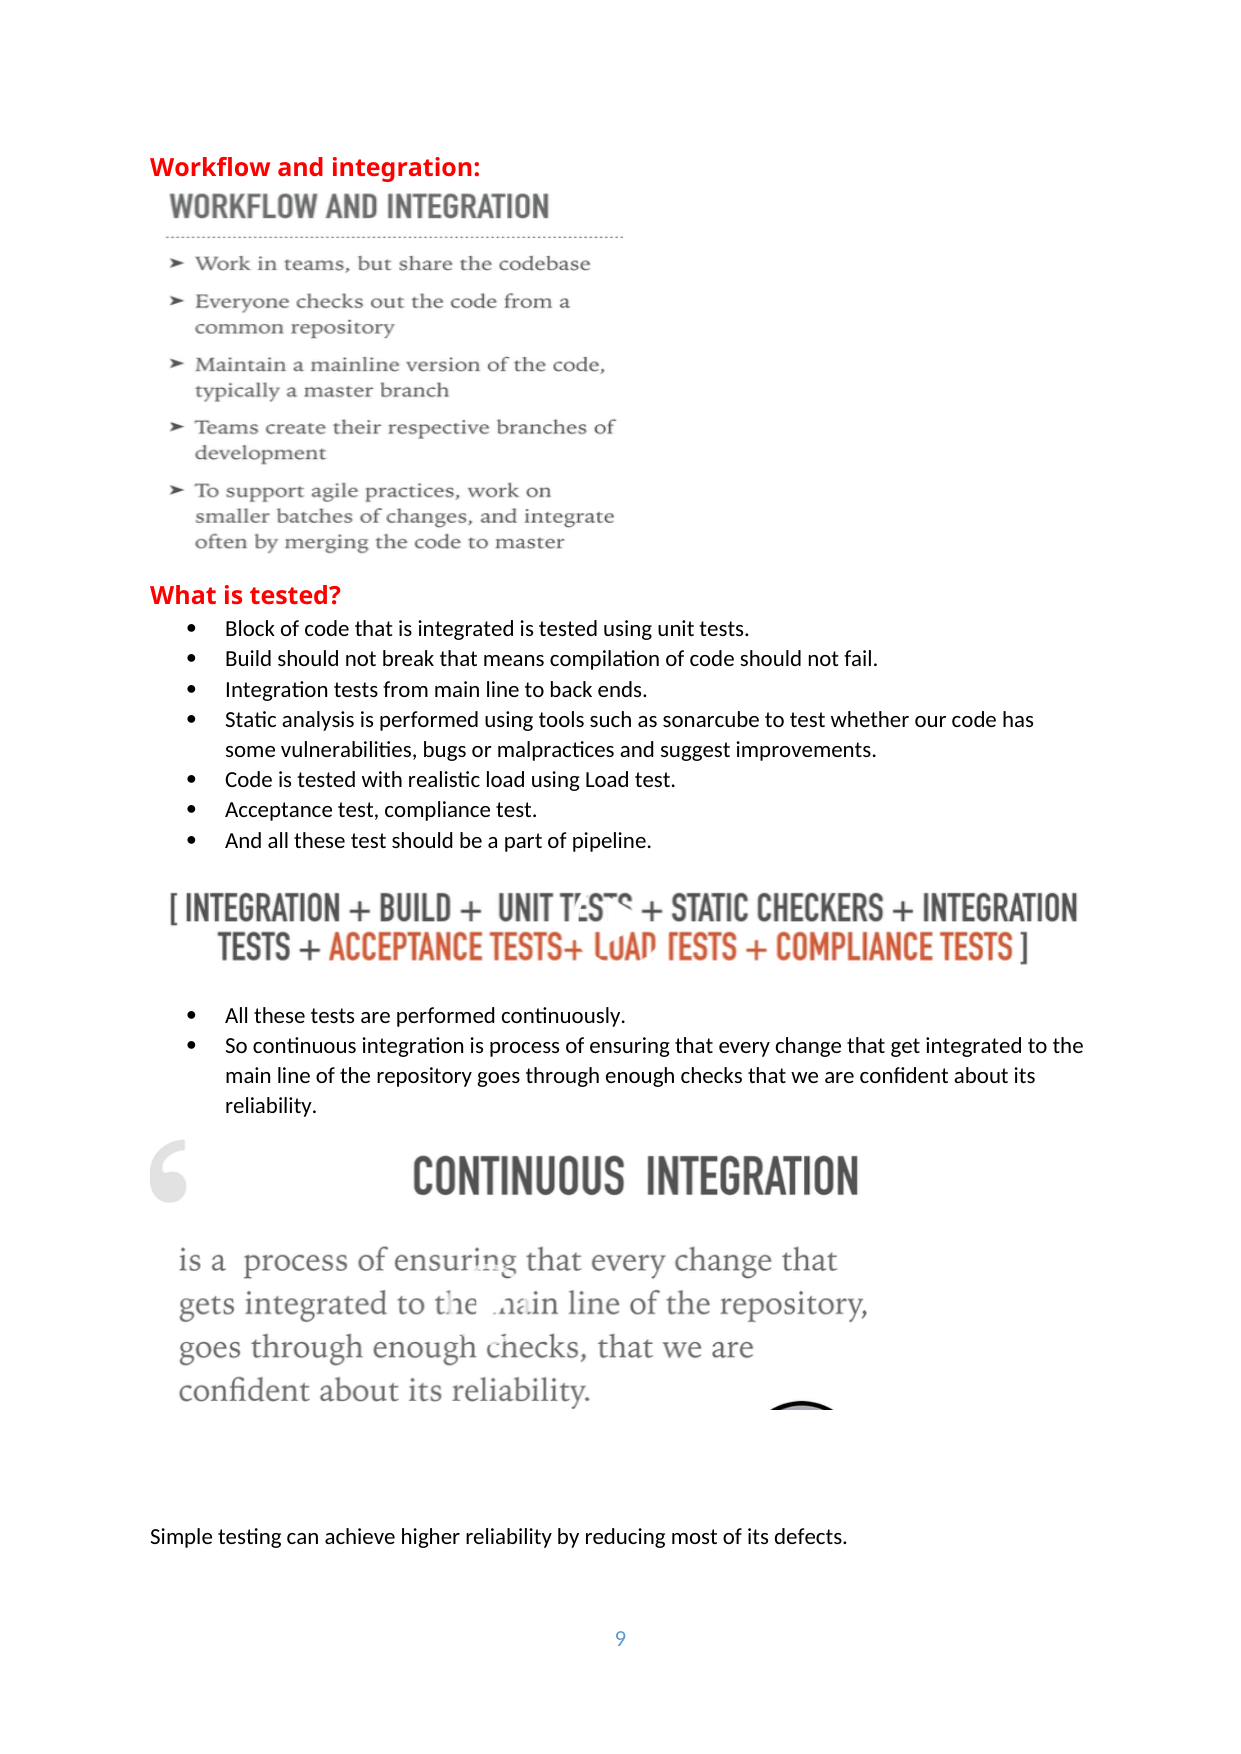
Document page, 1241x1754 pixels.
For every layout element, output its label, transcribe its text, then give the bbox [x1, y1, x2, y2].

picture [150, 872, 1091, 982]
list And all these test should be a part of pipeline. [187, 826, 1090, 854]
subtitle What is tested? [150, 577, 1090, 612]
list Acceptance test, compliance test. [187, 796, 1090, 823]
list All these tests are performed continuously. [187, 1001, 1090, 1029]
picture [150, 1138, 876, 1410]
subtitle Workflow and integration: [150, 150, 1090, 184]
list Block of code that is integrated is tested using unit tests. [187, 614, 1090, 642]
text Simple testing can achieve higher reliability by reducing most of its defects. [150, 1522, 1090, 1550]
list Integration tests from main line to back ends. [187, 675, 1090, 703]
list Code is tested with realistic load using Load test. [187, 765, 1090, 793]
picture [150, 186, 632, 559]
list Build should not break that means compilation of code should not fail. [187, 644, 1090, 672]
list So continuous integration is process of ensuring that every change that get integrated to the main line of the repository goes through enough checks that we are confident about its reliability. [187, 1031, 1090, 1119]
list Static analysis is performed using tools such as sonarcube to test whether our code has some vulnerabilities, bugs or malpractices and suggest improvements. [187, 705, 1090, 763]
